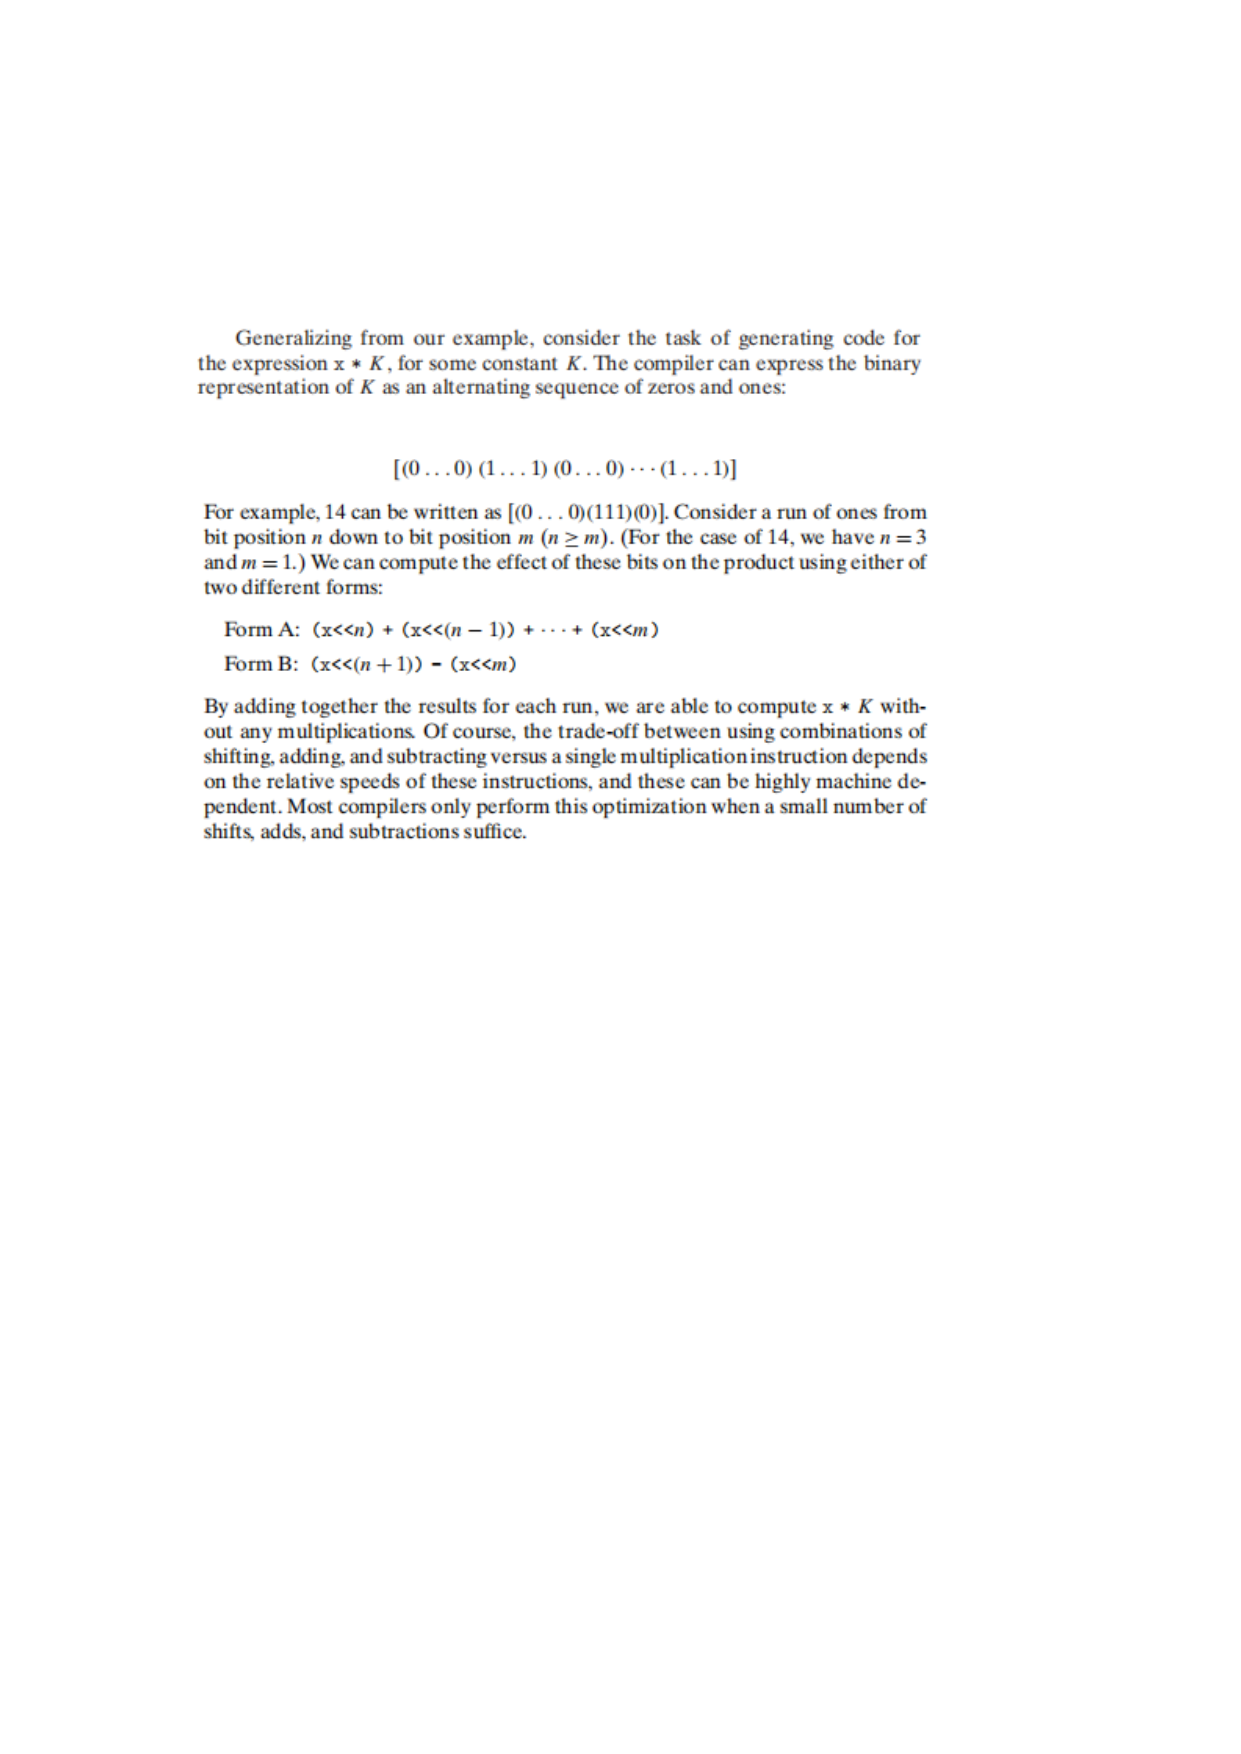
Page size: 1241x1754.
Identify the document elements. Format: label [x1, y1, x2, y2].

picture [187, 433, 964, 851]
picture [187, 312, 936, 405]
